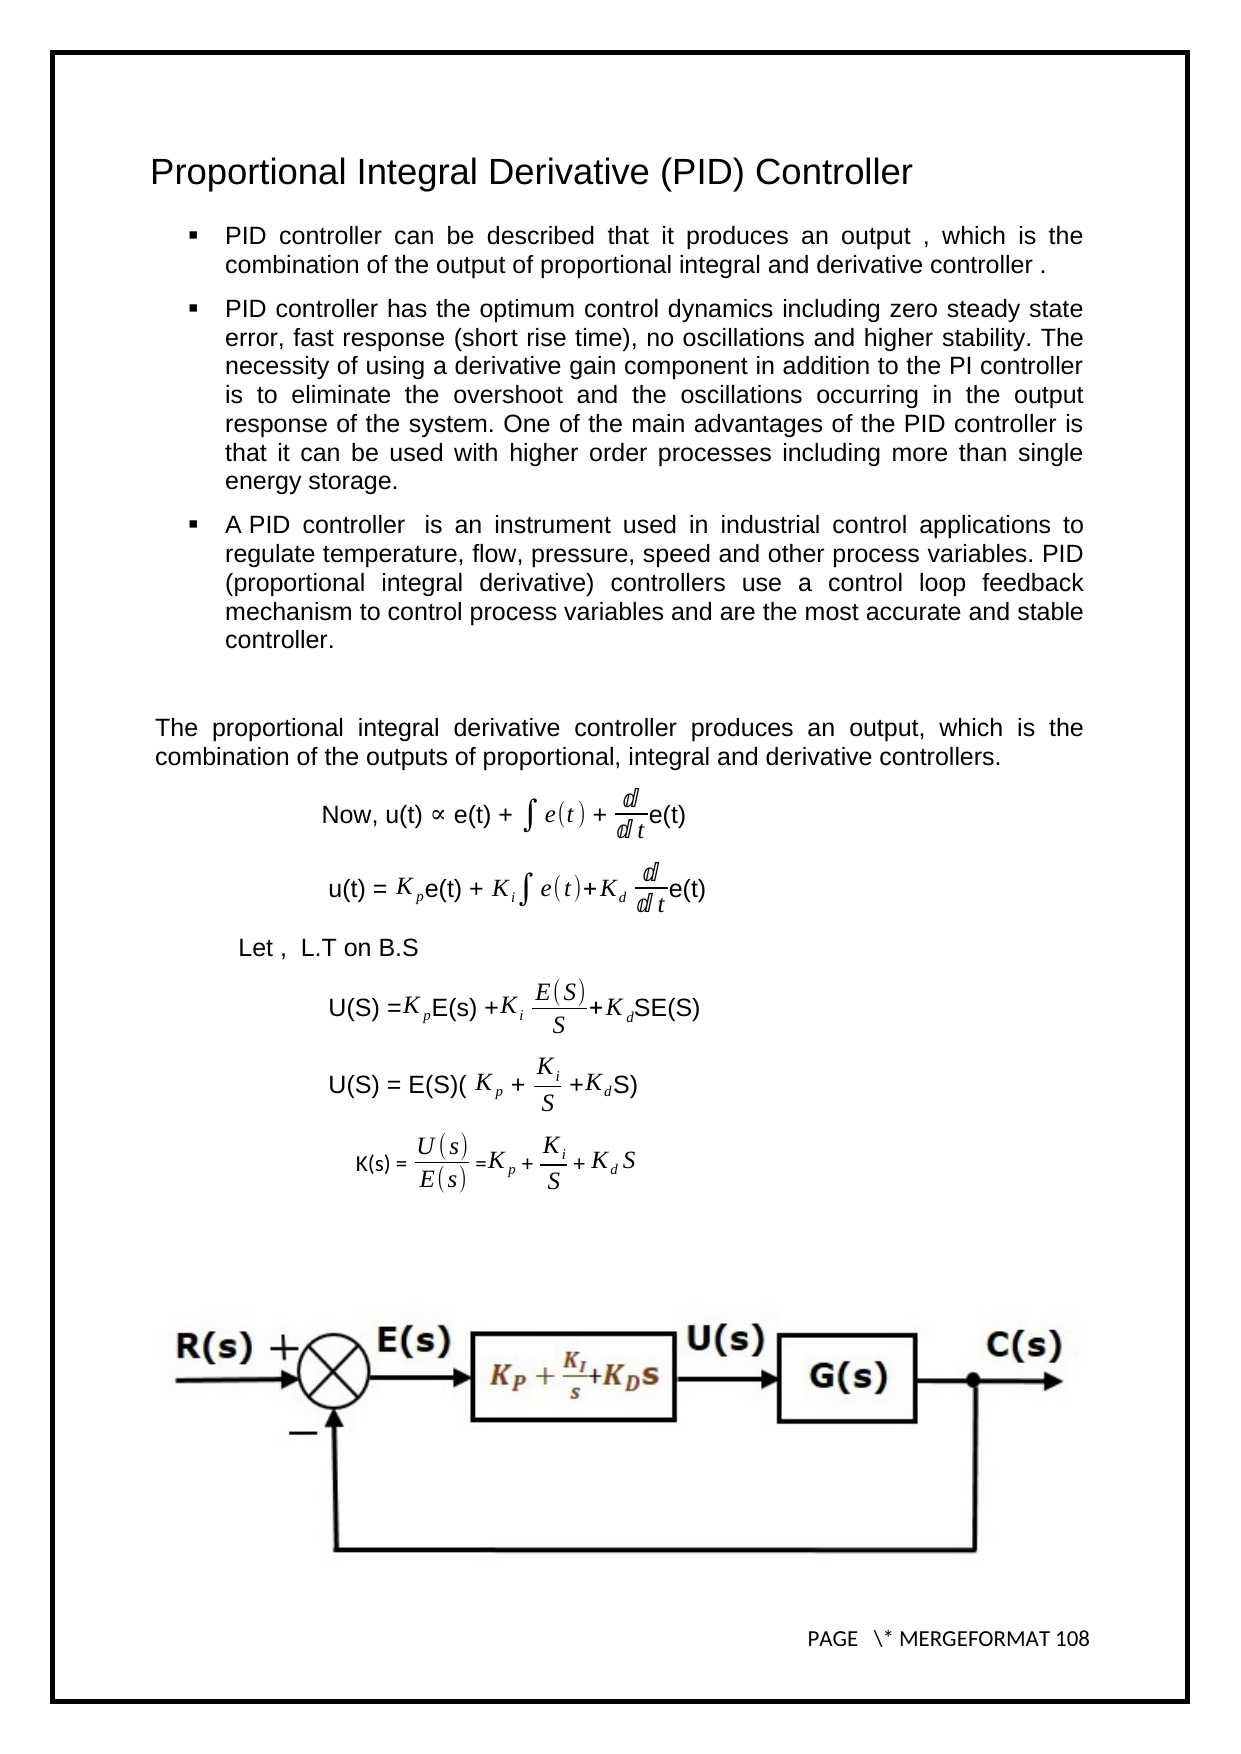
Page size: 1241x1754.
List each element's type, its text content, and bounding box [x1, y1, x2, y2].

picture [155, 1280, 1093, 1576]
text The proportional integral derivative controller produces an output, which is the combination of the outputs of proportional, integral and derivative controllers. [155, 713, 1085, 770]
list PID controller has the optimum control dynamics including zero steady state error, fast response (short rise time), no oscillations and higher stability. The necessity of using a derivative gain component in addition to the PI controller is to eliminate the overshoot and the oscillations occurring in the output response of the system. One of the main advantages of the PID controller is that it can be used with higher order processes including more than single energy storage. [187, 294, 1085, 495]
text Proportional Integral Derivative (PID) Controller [150, 150, 1090, 192]
text Let , L.T on B.S [155, 933, 1085, 962]
text U(S) =E(s) + SE(S) [155, 977, 1085, 1038]
text Now, u(t) e(t) + + e(t) [155, 785, 1085, 844]
text K(s) = = + + [155, 1131, 1085, 1194]
list PID controller can be described that it produces an output , which is the combination of the output of proportional integral and derivative controller . [187, 221, 1085, 279]
text U(S) = E(S)( + +S) [155, 1053, 1085, 1116]
list A PID controller is an instrument used in industrial control applications to regulate temperature, flow, pressure, speed and other process variables. PID (proportional integral derivative) controllers use a control loop feedback mechanism to control process variables and are the most accurate and stable controller. [187, 510, 1085, 654]
text u(t) = e(t) + e(t) [155, 859, 1085, 918]
